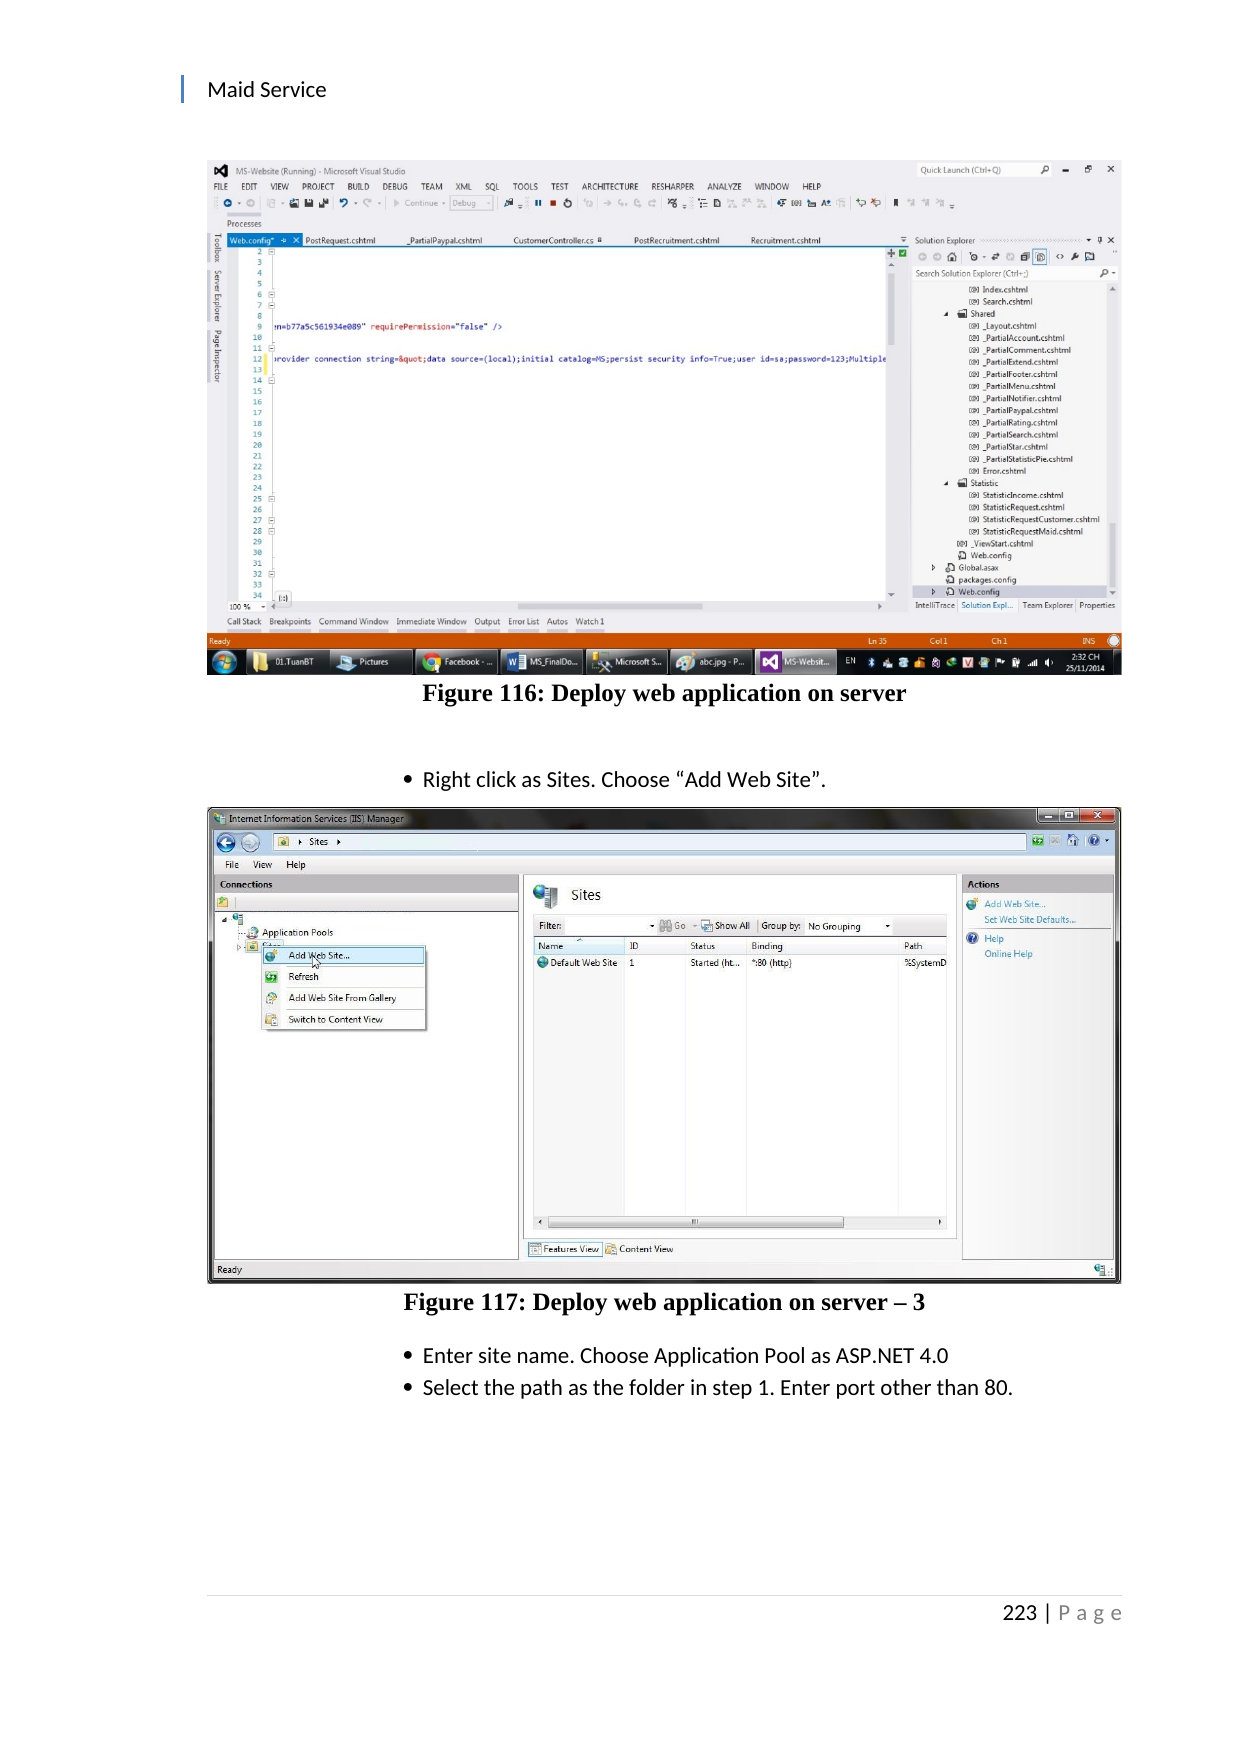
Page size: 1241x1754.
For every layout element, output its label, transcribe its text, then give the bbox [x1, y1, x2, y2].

list Right click as Sites. Choose “Add Web Site”. [404, 765, 1122, 793]
picture [207, 160, 1122, 675]
picture [207, 807, 1122, 1284]
list Enter site name. Choose Application Pool as ASP.NET 4.0 [404, 1341, 1122, 1369]
list Select the path as the folder in step 1. Enter port other than 80. [404, 1373, 1122, 1401]
subtitle Figure 116: Deploy web application on server [207, 678, 1122, 707]
subtitle Figure 117: Deploy web application on server – 3 [207, 1287, 1122, 1316]
